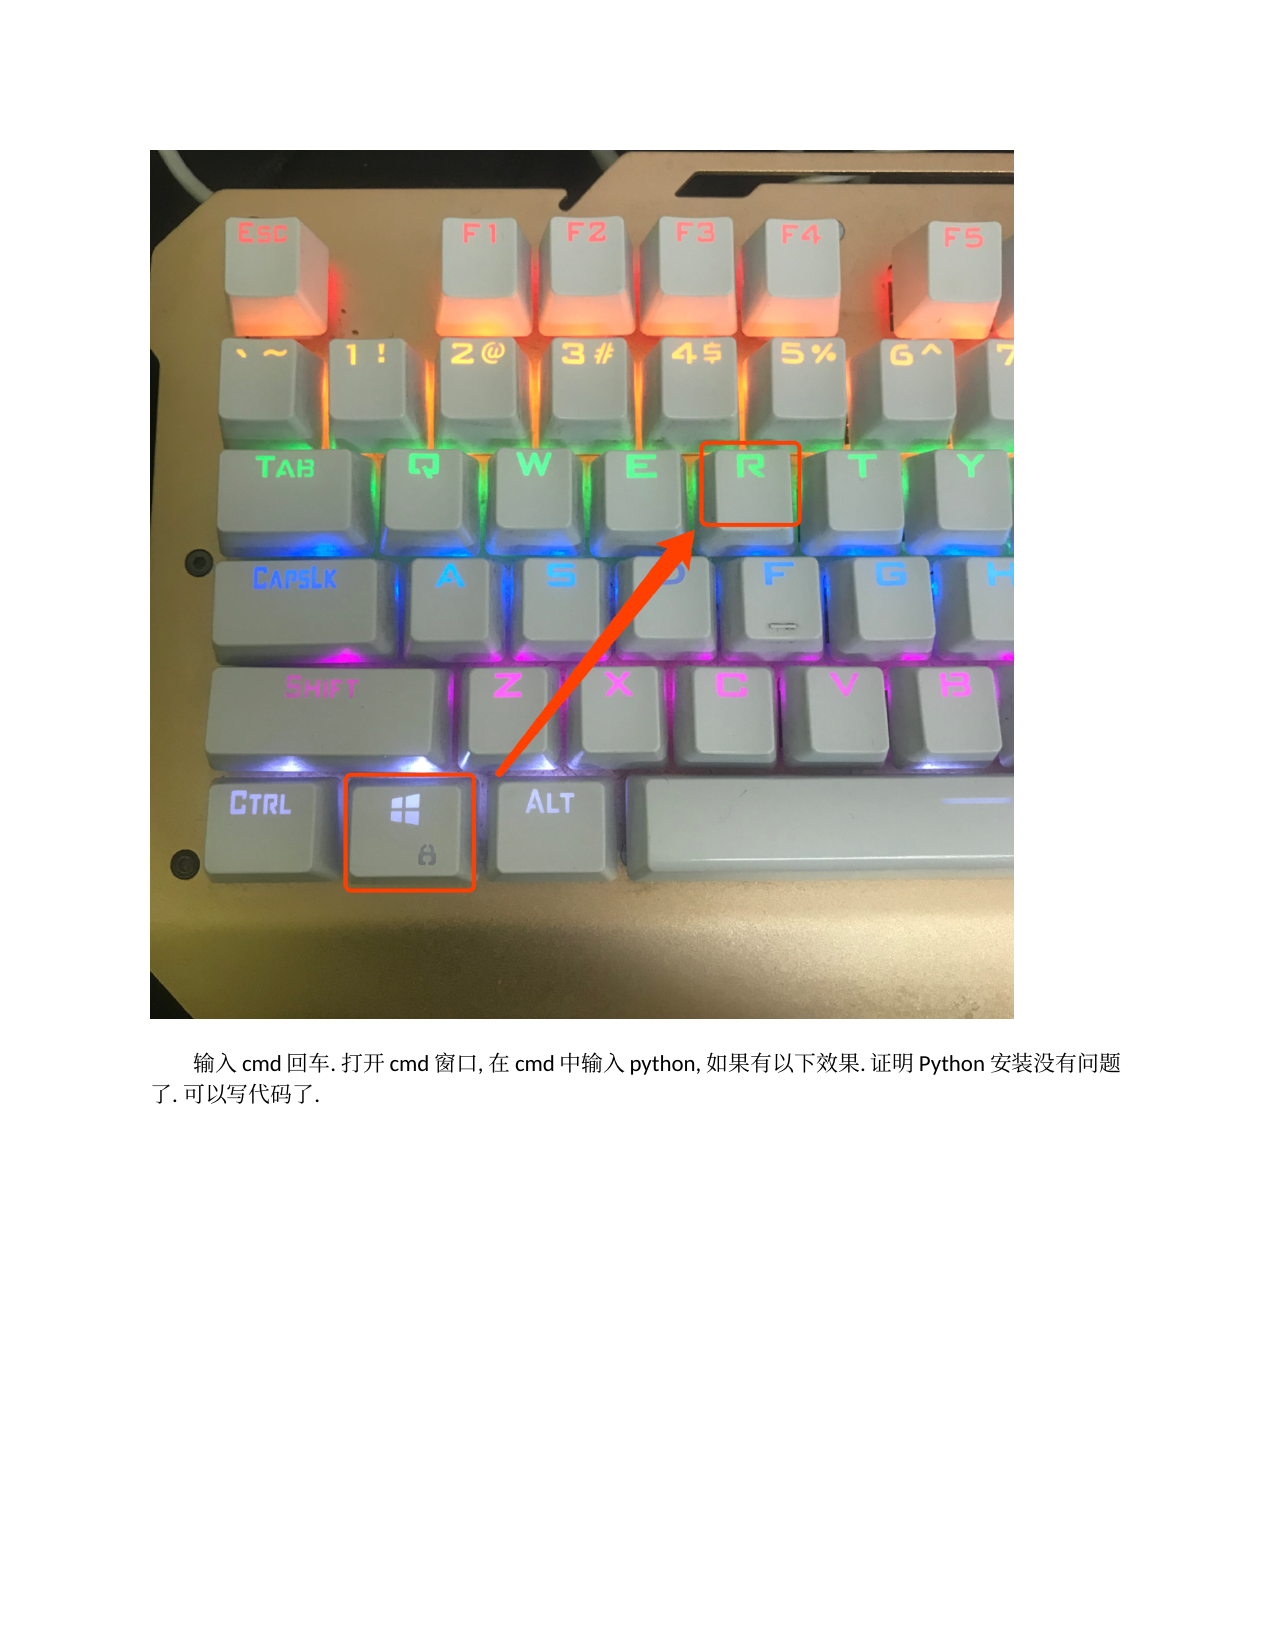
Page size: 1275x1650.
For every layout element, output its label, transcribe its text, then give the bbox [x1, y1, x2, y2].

picture [150, 150, 1014, 1019]
text 输入cmd回车. 打开cmd窗口, 在cmd中输入python, 如果有以下效果. 证明Python安装没有问题了. 可以写代码了. [150, 1046, 1125, 1109]
